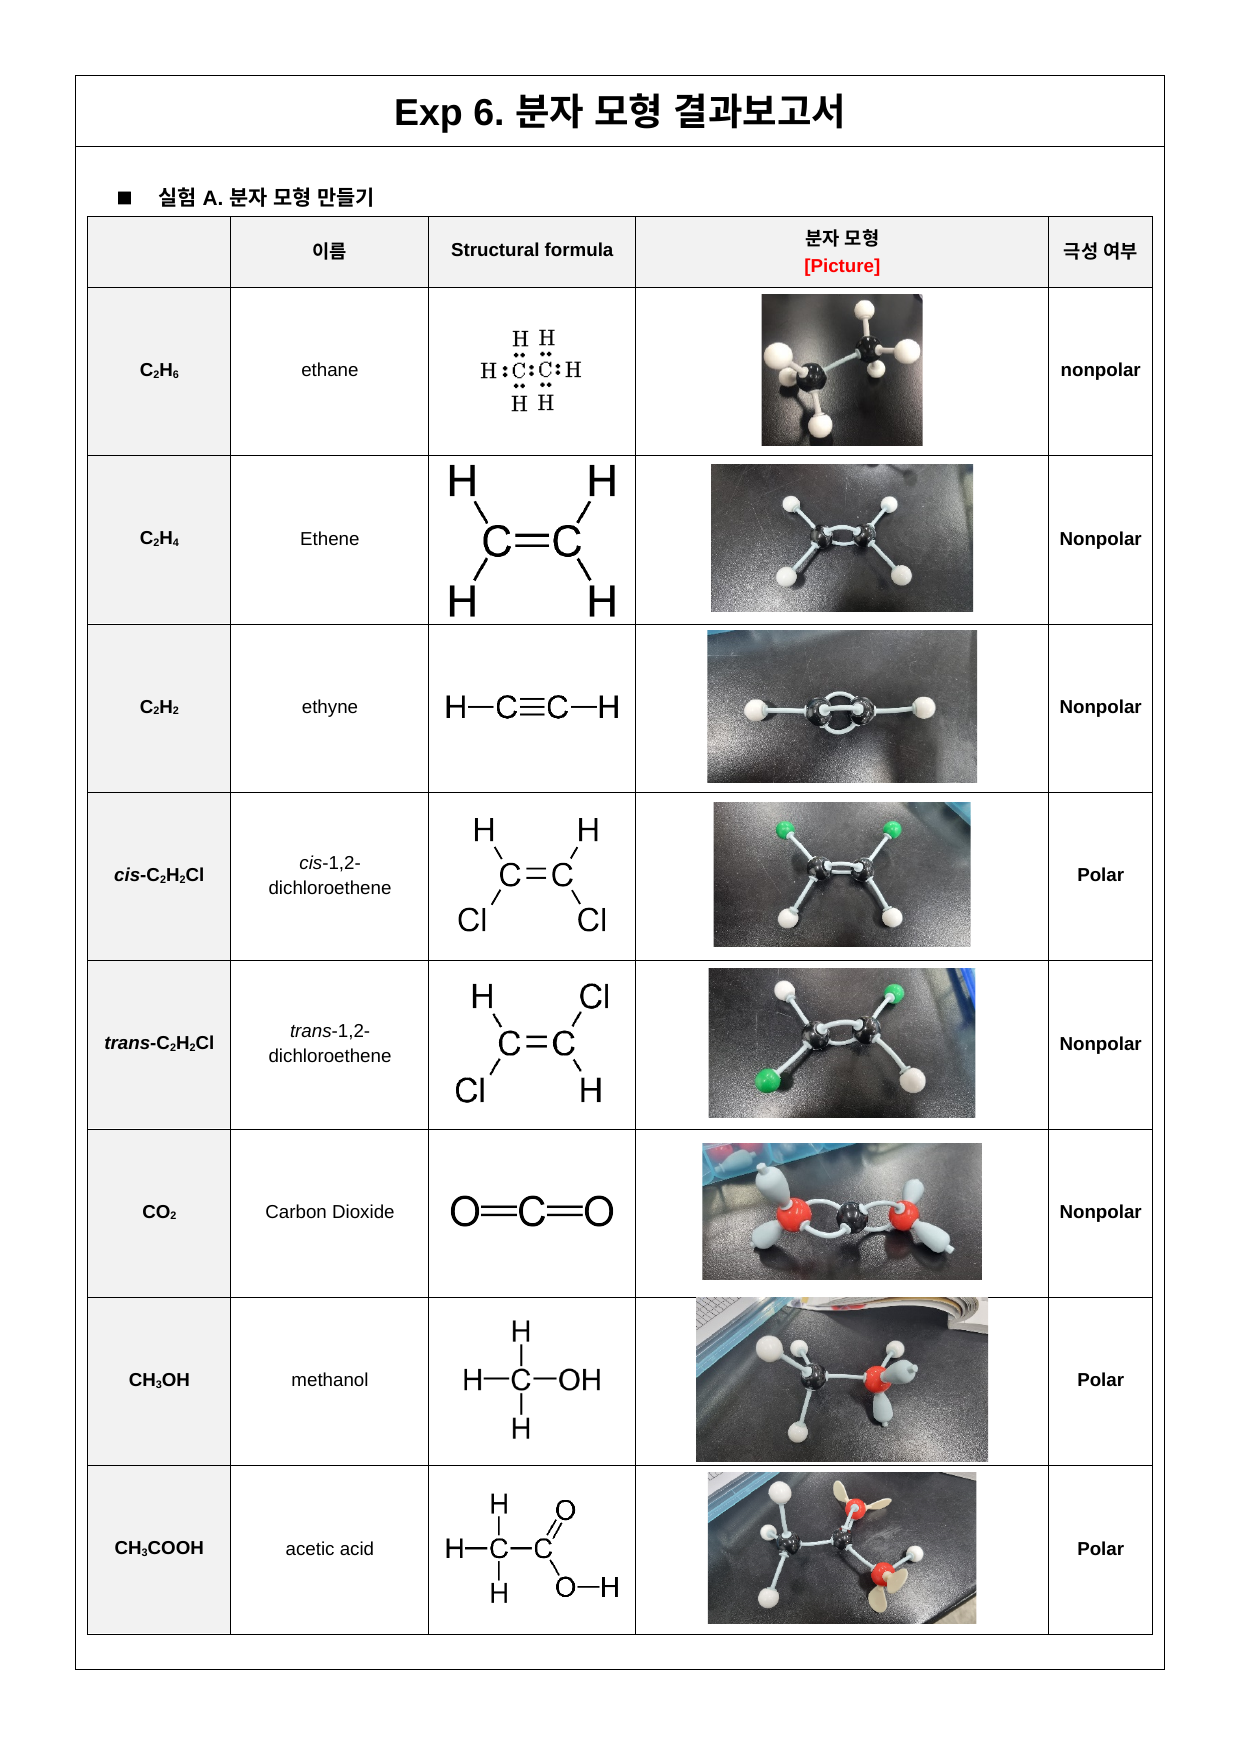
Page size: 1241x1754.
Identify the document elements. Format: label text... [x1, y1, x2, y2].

table_cell 실험 A. 분자 모형 만들기 [76, 147, 1164, 1669]
picture [441, 456, 623, 624]
picture [707, 1472, 977, 1624]
picture [438, 1485, 625, 1611]
picture [458, 1314, 606, 1445]
picture [438, 686, 625, 727]
picture [438, 1183, 625, 1239]
picture [696, 1297, 989, 1462]
picture [702, 1143, 982, 1280]
picture [452, 982, 612, 1104]
picture [761, 294, 923, 446]
picture [707, 630, 978, 783]
picture [711, 464, 974, 612]
picture [708, 968, 976, 1118]
picture [713, 802, 971, 947]
table_header Exp 6. 분자 모형 결과보고서 [76, 76, 1164, 146]
picture [455, 816, 609, 933]
picture [466, 313, 598, 426]
